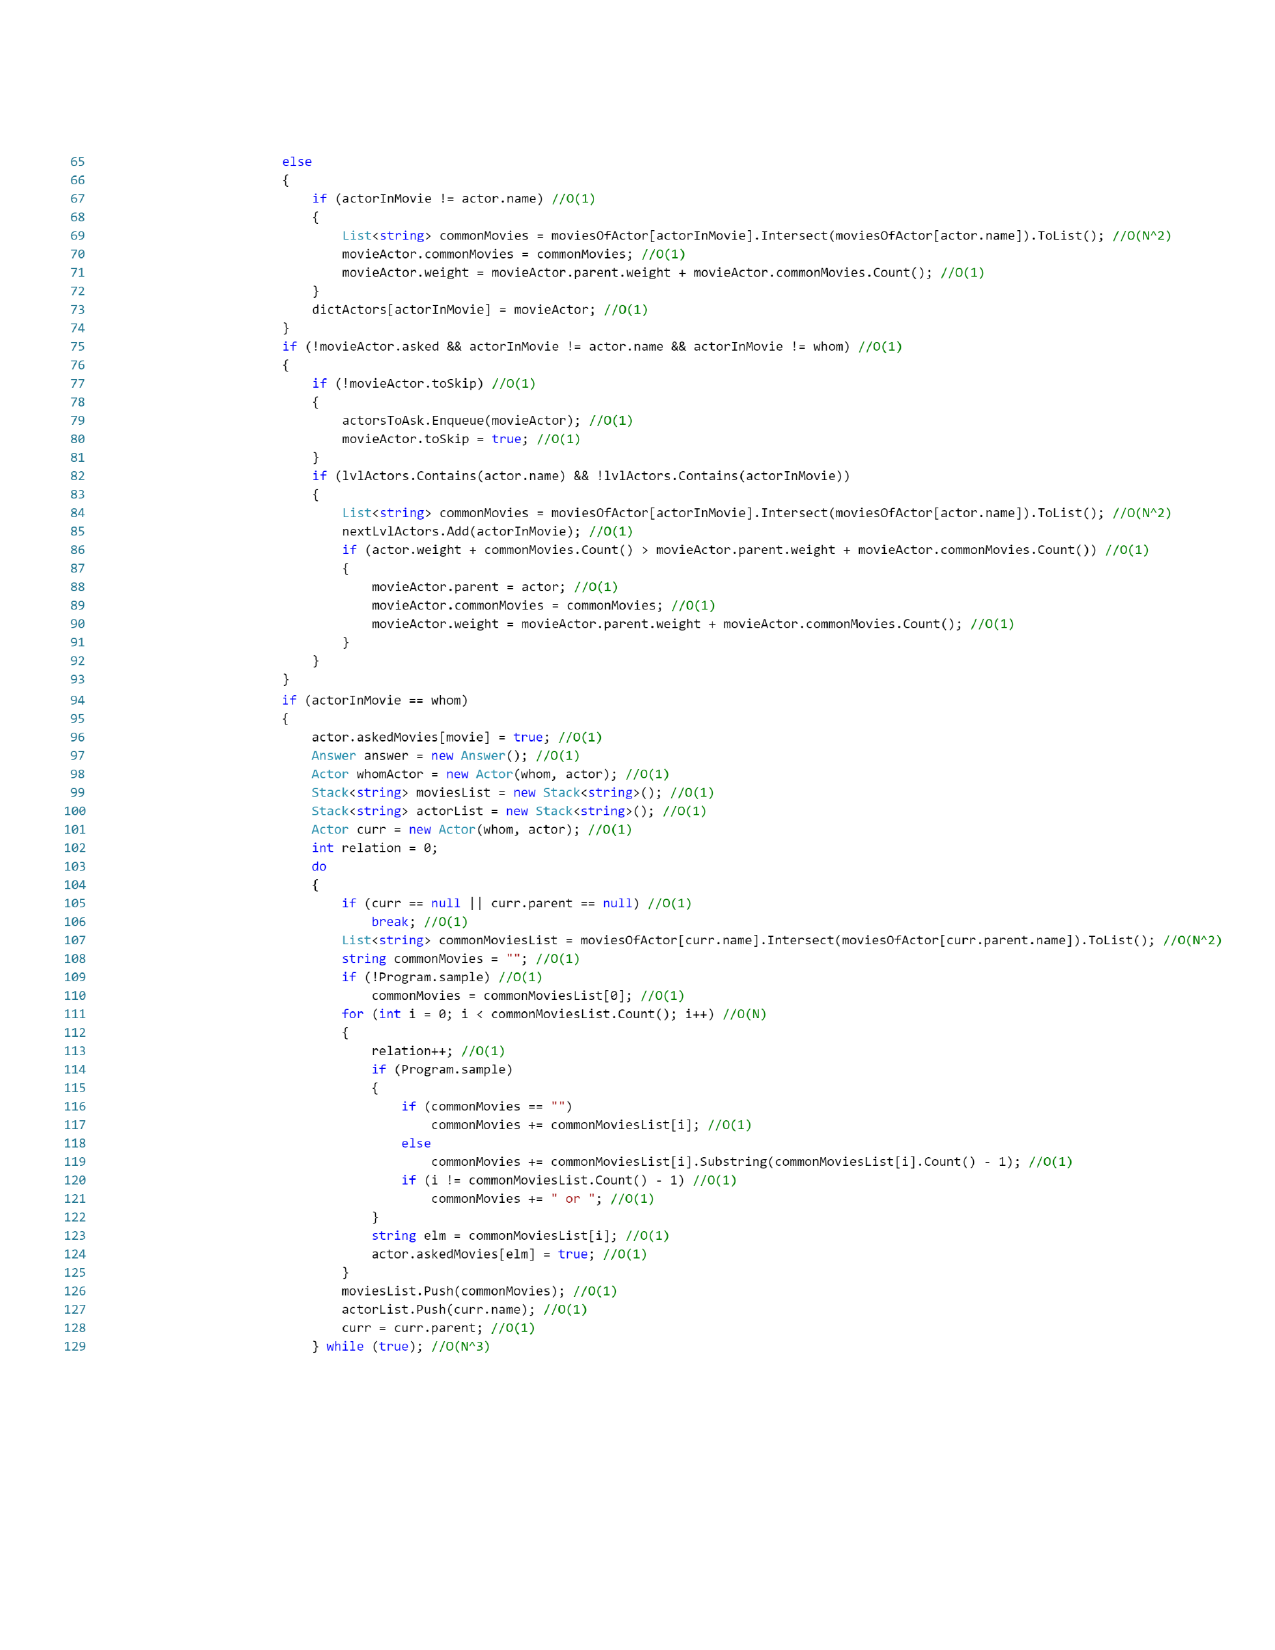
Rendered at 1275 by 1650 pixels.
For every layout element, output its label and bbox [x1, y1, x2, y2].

picture [46, 691, 1247, 1358]
picture [46, 150, 1247, 689]
